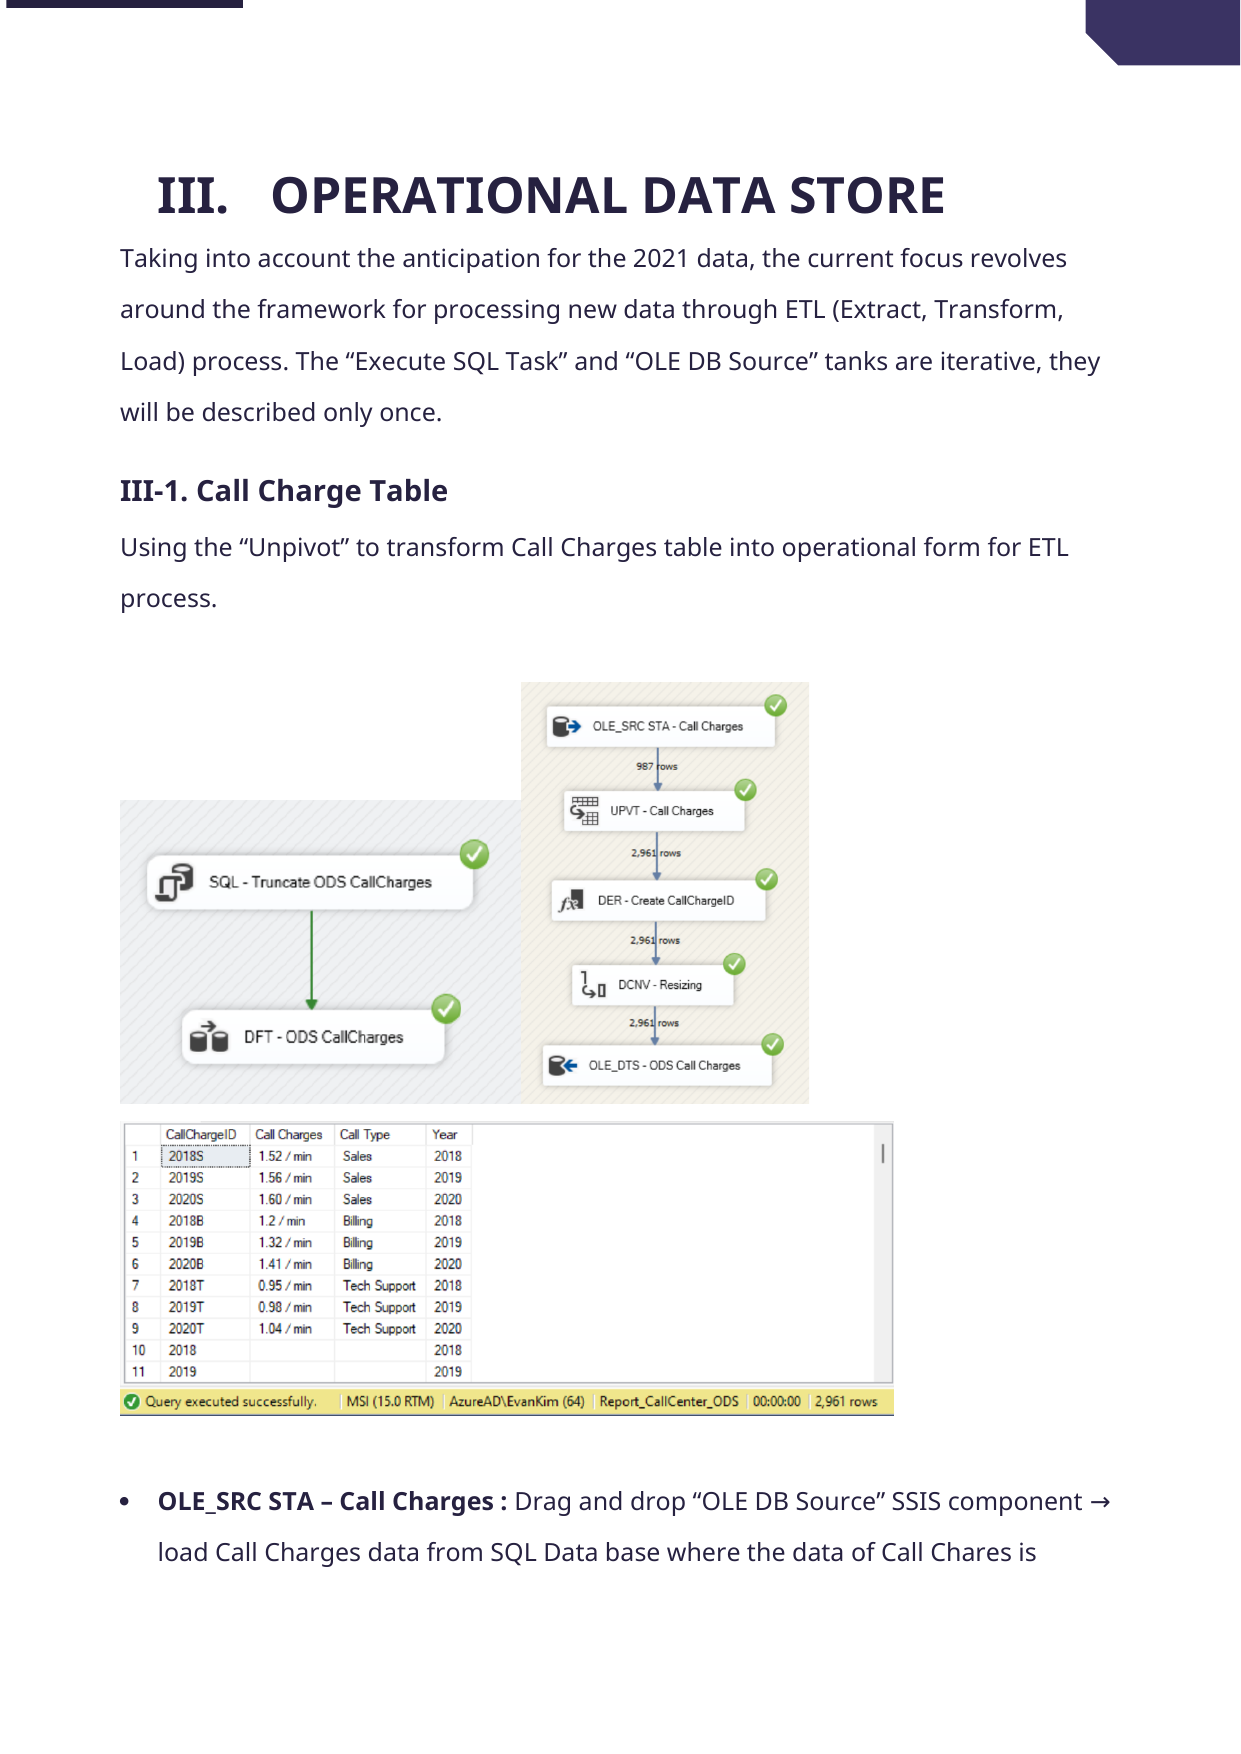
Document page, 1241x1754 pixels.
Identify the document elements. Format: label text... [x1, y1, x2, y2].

picture [120, 682, 810, 1104]
text Taking into account the anticipation for the 2021 data, the current focus revolves around the framework for processing new data through ETL (Extract, Transform, Load) process. The “Execute SQL Task” and “OLE DB Source” tanks are iterative, they will be described only once. [120, 241, 1120, 428]
subtitle III-1. Call Charge Table [120, 470, 1120, 510]
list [120, 1483, 1120, 1568]
picture [120, 1121, 894, 1416]
subtitle OPERATIONAL DATA STORE [157, 160, 1120, 228]
